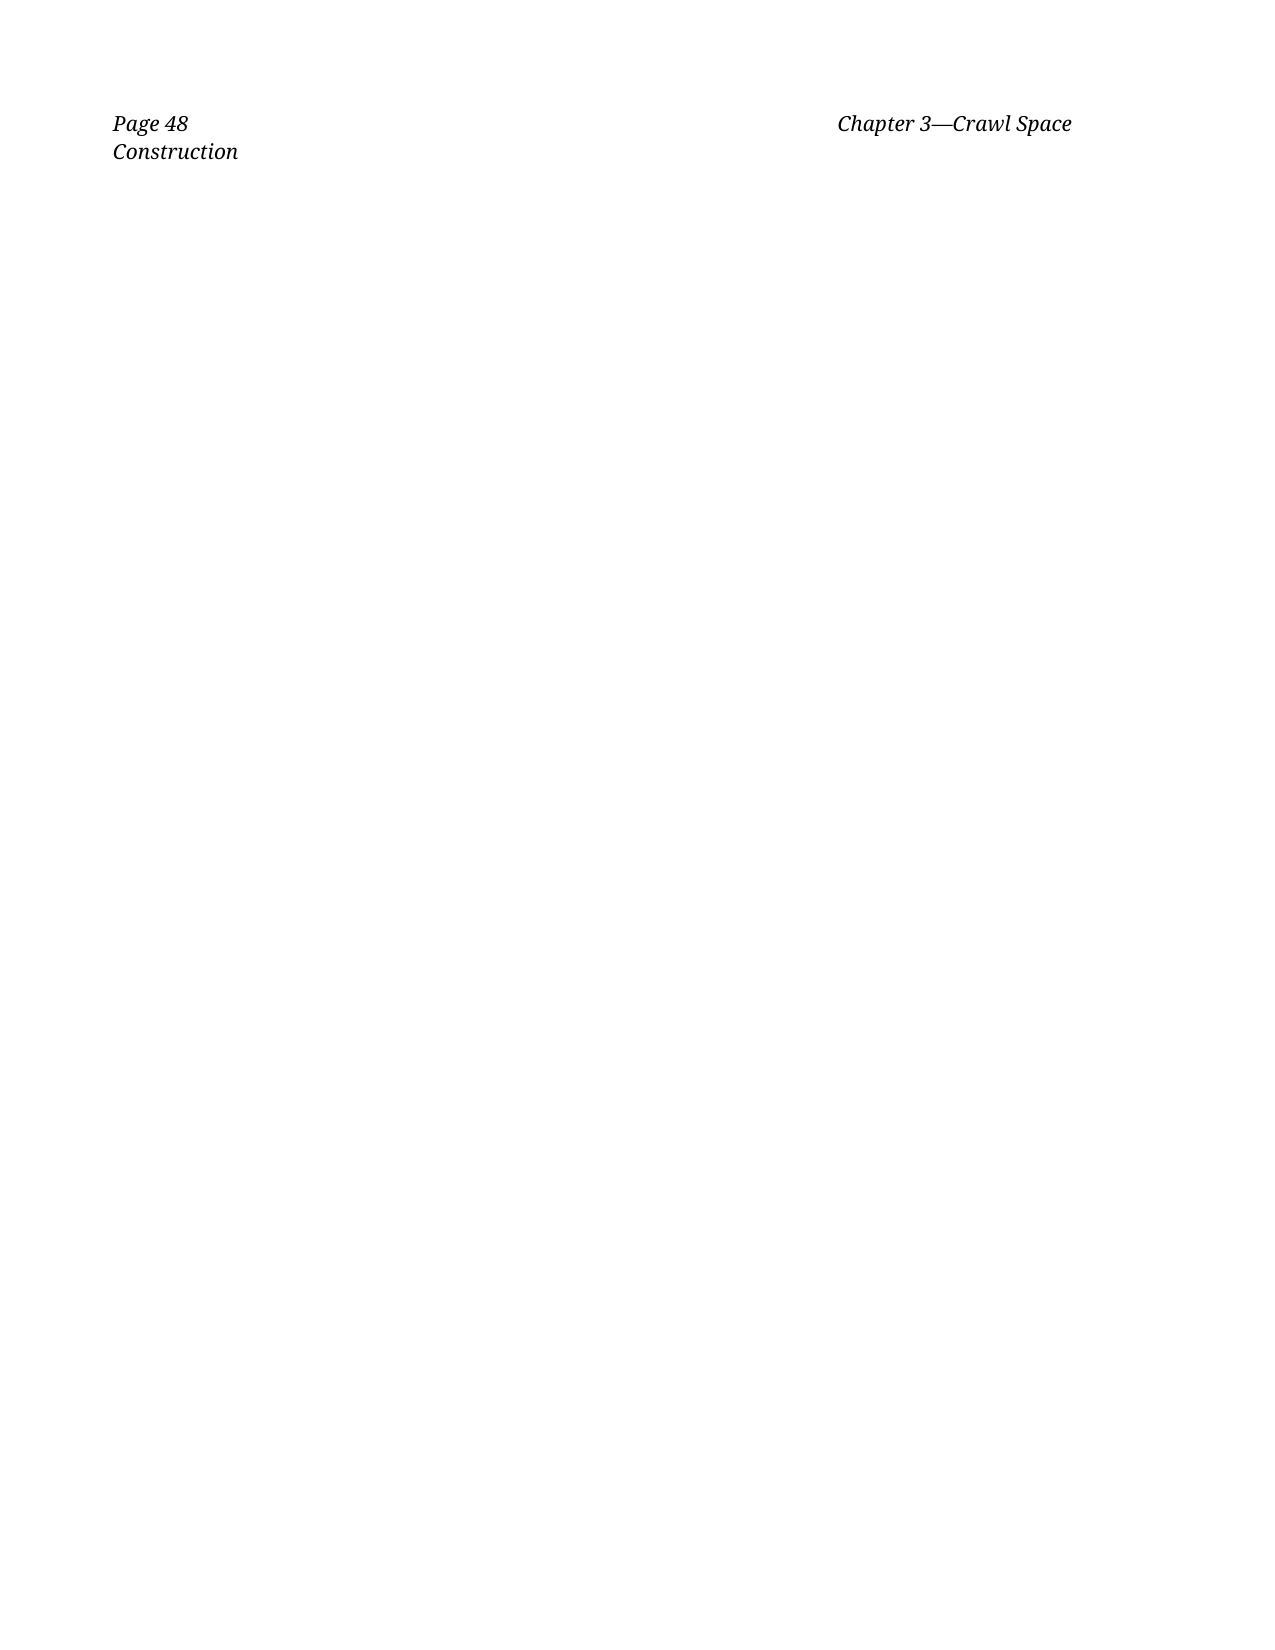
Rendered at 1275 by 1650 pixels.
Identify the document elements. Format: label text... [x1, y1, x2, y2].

text Page 48 Chapter 3—Crawl Space Construction [113, 109, 1192, 166]
